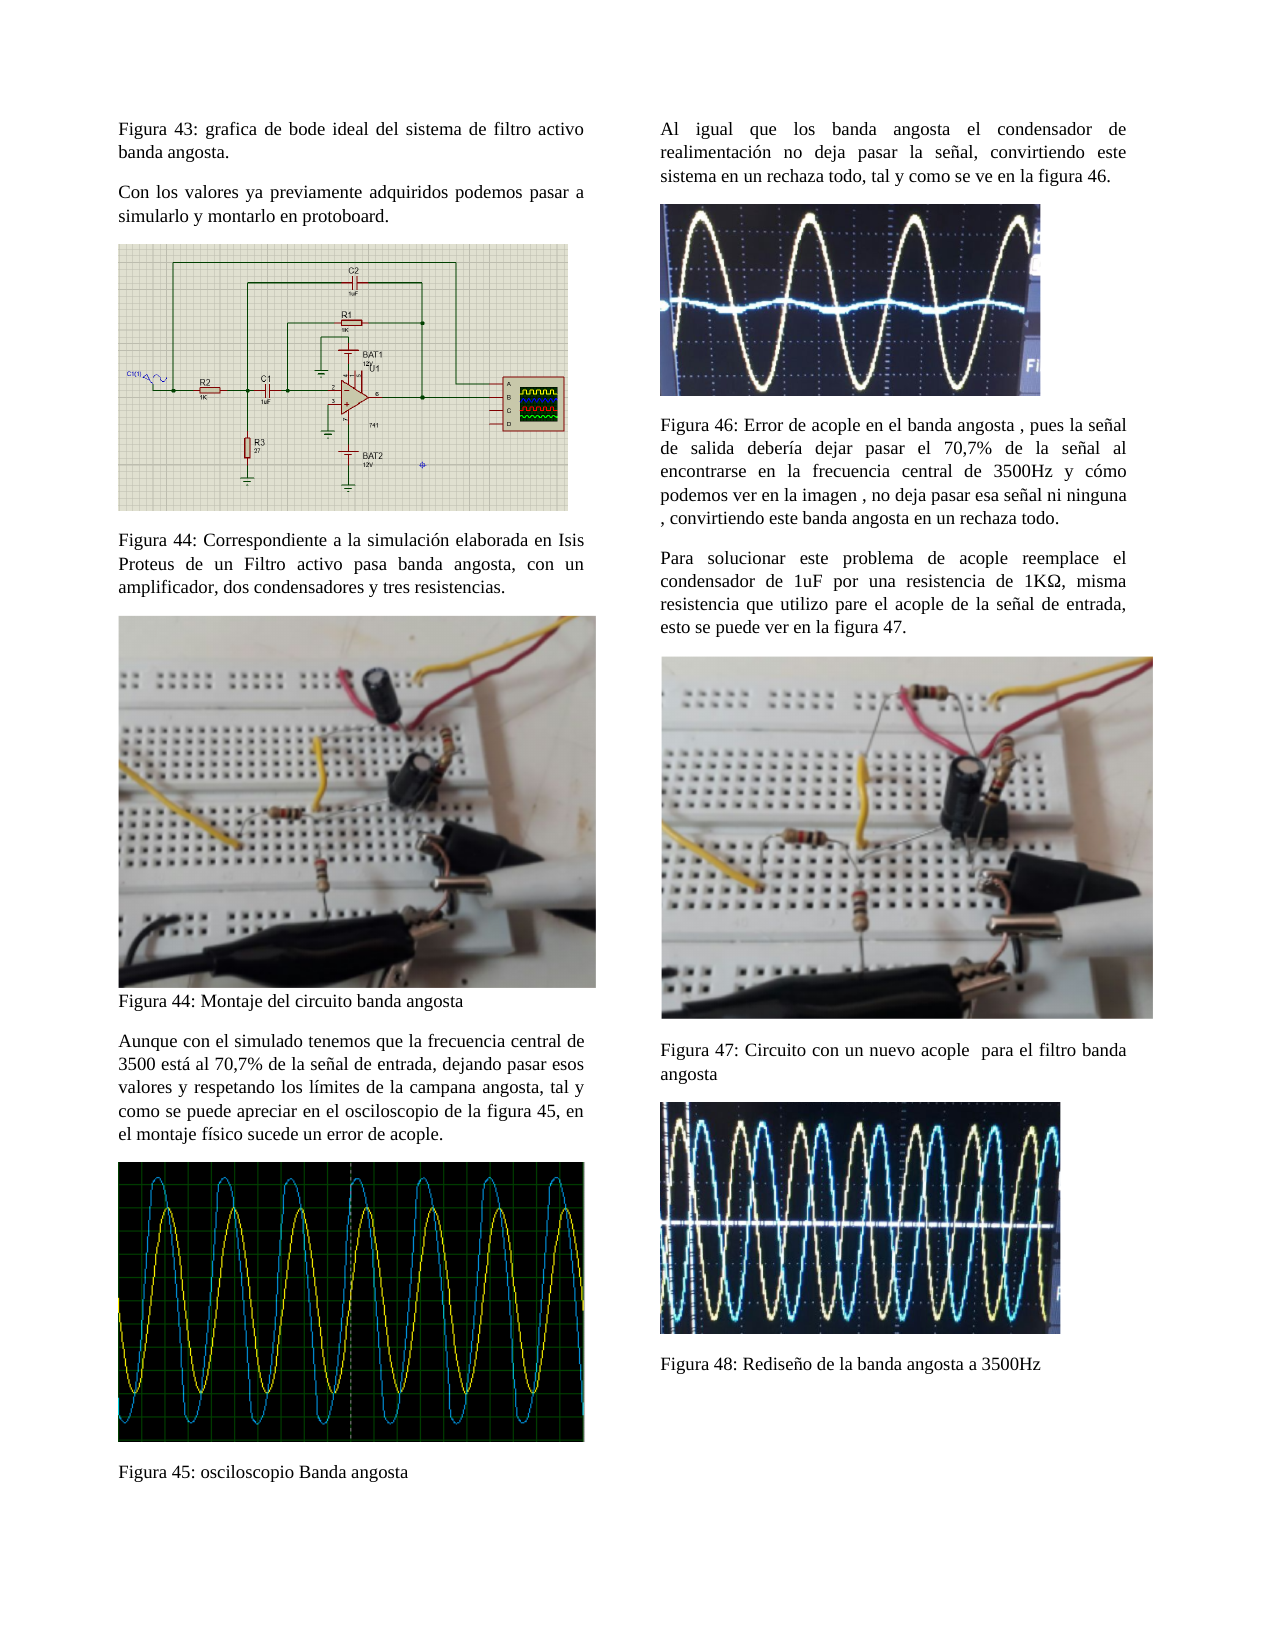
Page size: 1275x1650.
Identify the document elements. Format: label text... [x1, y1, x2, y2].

picture [662, 657, 1152, 1018]
text Aunque con el simulado tenemos que la frecuencia central de 3500 está al 70,7% de la señal de entrada, dejando pasar esos valores y respetando los límites de la campana angosta, tal y como se puede apreciar en el osciloscopio de la figura 45, en el montaje físico sucede un error de acople. [118, 1030, 585, 1144]
text Para solucionar este problema de acople reemplace el condensador de 1uF por una resistencia de 1KΩ, misma resistencia que utilizo pare el acople de la señal de entrada, esto se puede ver en la figura 47. [660, 547, 1127, 638]
picture [118, 1162, 586, 1442]
text Con los valores ya previamente adquiridos podemos pasar a simularlo y montarlo en protoboard. [118, 181, 585, 226]
text Figura 46: Error de acople en el banda angosta , pues la señal de salida debería dejar pasar el 70,7% de la señal al encontrarse en la frecuencia central de 3500Hz y cómo podemos ver en la imagen , no deja pasar esa señal ni ninguna , convirtiendo este banda angosta en un rechaza todo. [660, 414, 1127, 528]
text Figura 44: Montaje del circuito banda angosta [118, 988, 585, 1012]
picture [660, 204, 1041, 396]
picture [119, 616, 595, 988]
text Figura 44: Correspondiente a la simulación elaborada en Isis Proteus de un Filtro activo pasa banda angosta, con un amplificador, dos condensadores y tres resistencias. [118, 529, 585, 597]
text Al igual que los banda angosta el condensador de realimentación no deja pasar la señal, convirtiendo este sistema en un rechaza todo, tal y como se ve en la figura 46. [660, 118, 1127, 186]
picture [660, 1102, 1061, 1334]
text Figura 45: osciloscopio Banda angosta [118, 1461, 585, 1482]
text Figura 48: Rediseño de la banda angosta a 3500Hz [660, 1353, 1127, 1374]
text Figura 43: grafica de bode ideal del sistema de filtro activo banda angosta. [118, 118, 585, 163]
text Figura 47: Circuito con un nuevo acople para el filtro banda angosta [660, 1039, 1127, 1084]
picture [118, 244, 568, 511]
